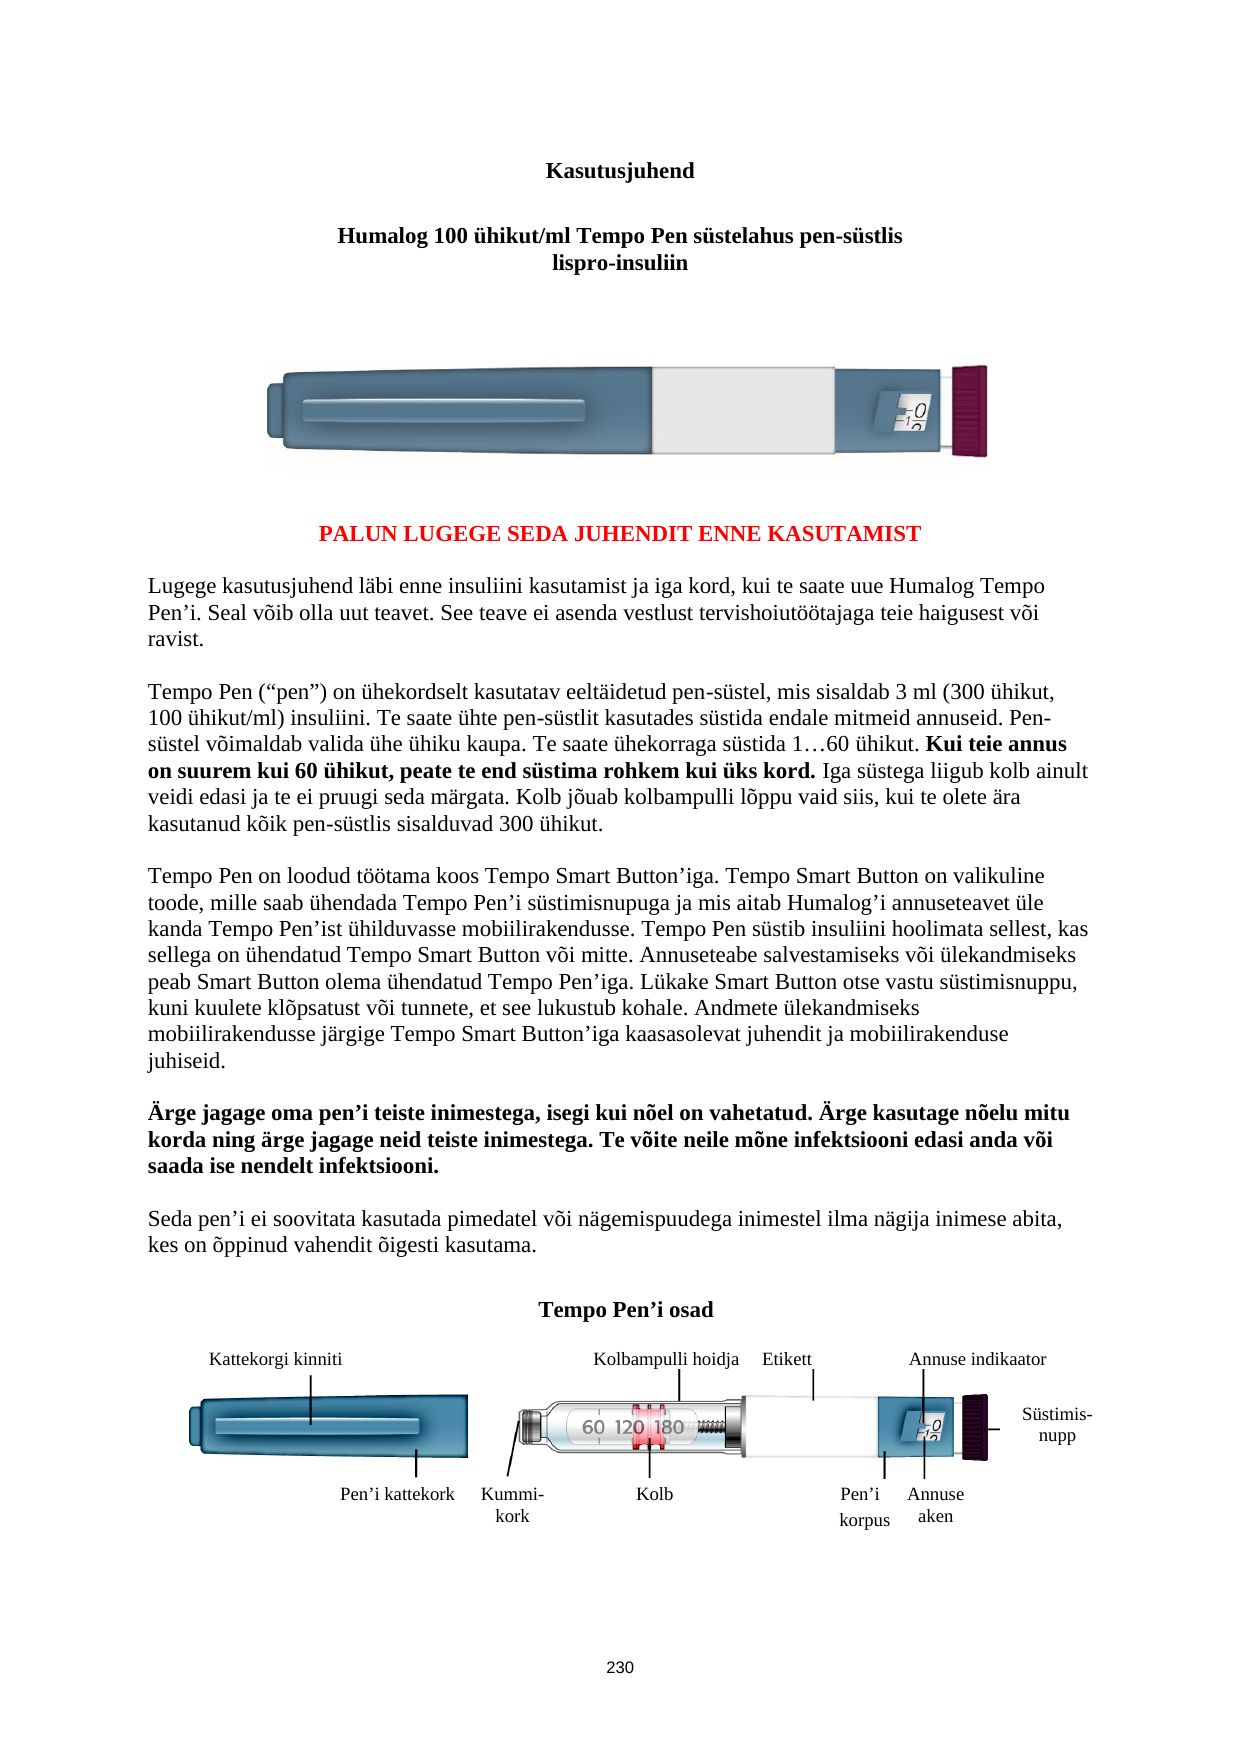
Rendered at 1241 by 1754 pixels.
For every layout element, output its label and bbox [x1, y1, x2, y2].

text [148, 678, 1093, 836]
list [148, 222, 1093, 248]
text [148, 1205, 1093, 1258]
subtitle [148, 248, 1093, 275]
picture [189, 1369, 1000, 1479]
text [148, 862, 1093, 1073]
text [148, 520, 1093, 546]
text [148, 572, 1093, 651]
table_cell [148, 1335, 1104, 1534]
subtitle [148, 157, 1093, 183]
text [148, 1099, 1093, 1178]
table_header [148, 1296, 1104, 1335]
picture [250, 352, 990, 481]
